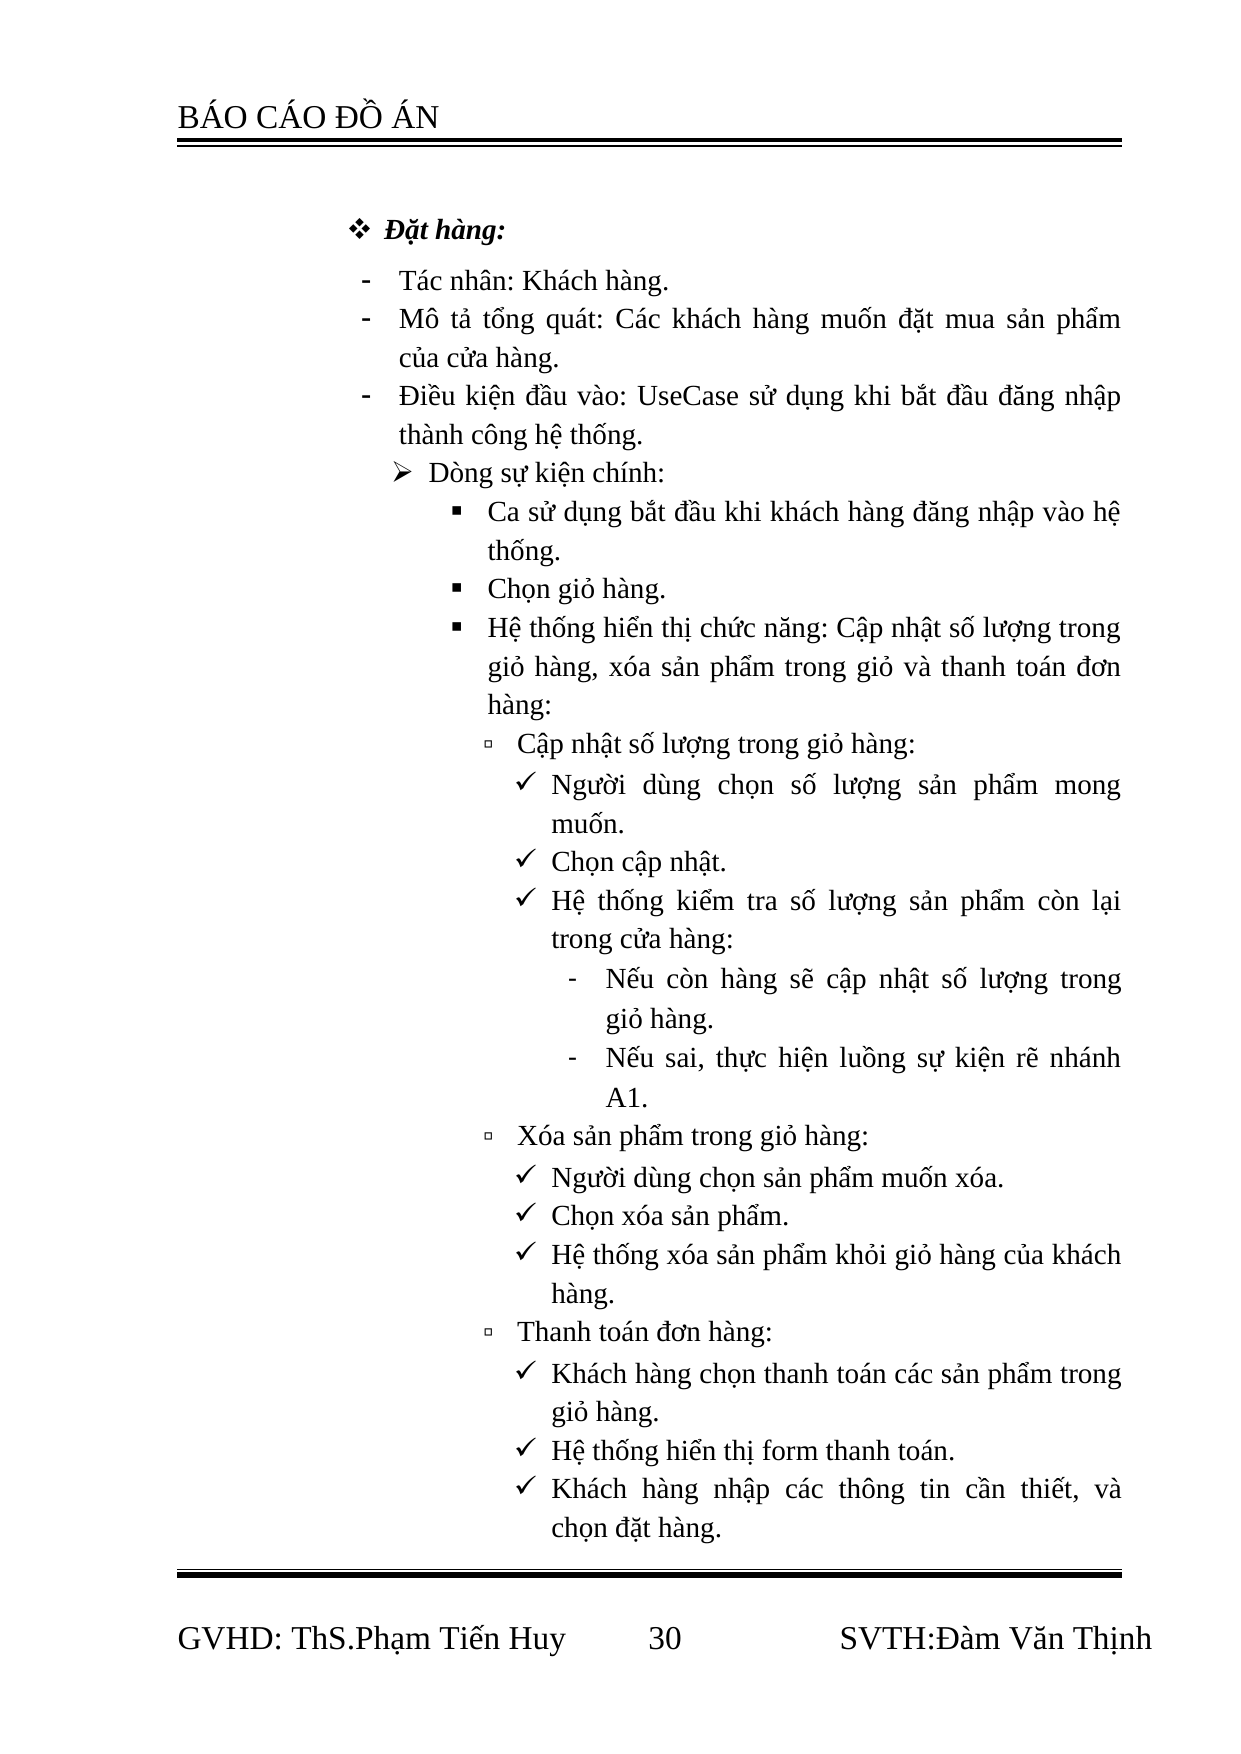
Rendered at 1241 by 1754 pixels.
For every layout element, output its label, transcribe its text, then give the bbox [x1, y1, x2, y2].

list Xóa sản phẩm trong giỏ hàng: [479, 1118, 1122, 1154]
list Dòng sự kiện chính: [391, 456, 1122, 489]
list Chọn xóa sản phẩm. [513, 1198, 1122, 1232]
list Tác nhân: Khách hàng. [361, 263, 1122, 296]
list Nếu sai, thực hiện luồng sự kiện rẽ nhánh A1. [568, 1039, 1122, 1113]
list Nếu còn hàng sẽ cập nhật số lượng trong giỏ hàng. [568, 960, 1122, 1034]
list Khách hàng nhập các thông tin cần thiết, và chọn đặt hàng. [513, 1472, 1122, 1544]
list Đặt hàng: [346, 212, 1122, 246]
list Hệ thống kiểm tra số lượng sản phẩm còn lại trong cửa hàng: [513, 883, 1122, 955]
list Chọn cập nhật. [513, 844, 1122, 878]
list Thanh toán đơn hàng: [479, 1314, 1122, 1350]
list Người dùng chọn sản phẩm muốn xóa. [513, 1160, 1122, 1193]
list Khách hàng chọn thanh toán các sản phẩm trong giỏ hàng. [513, 1356, 1122, 1428]
list Hệ thống xóa sản phẩm khỏi giỏ hàng của khách hàng. [513, 1237, 1122, 1309]
list Người dùng chọn số lượng sản phẩm mong muốn. [513, 767, 1122, 839]
list Hệ thống hiển thị chức năng: Cập nhật số lượng trong giỏ hàng, xóa sản phẩm trong giỏ và thanh toán đơn hàng: [450, 610, 1122, 721]
list Hệ thống hiển thị form thanh toán. [513, 1433, 1122, 1467]
list Chọn giỏ hàng. [450, 571, 1122, 605]
list Mô tả tổng quát: Các khách hàng muốn đặt mua sản phẩm của cửa hàng. [361, 301, 1122, 373]
list Ca sử dụng bắt đầu khi khách hàng đăng nhập vào hệ thống. [450, 494, 1122, 566]
list Cập nhật số lượng trong giỏ hàng: [479, 726, 1122, 762]
list Điều kiện đầu vào: UseCase sử dụng khi bắt đầu đăng nhập thành công hệ thống. [361, 378, 1122, 451]
